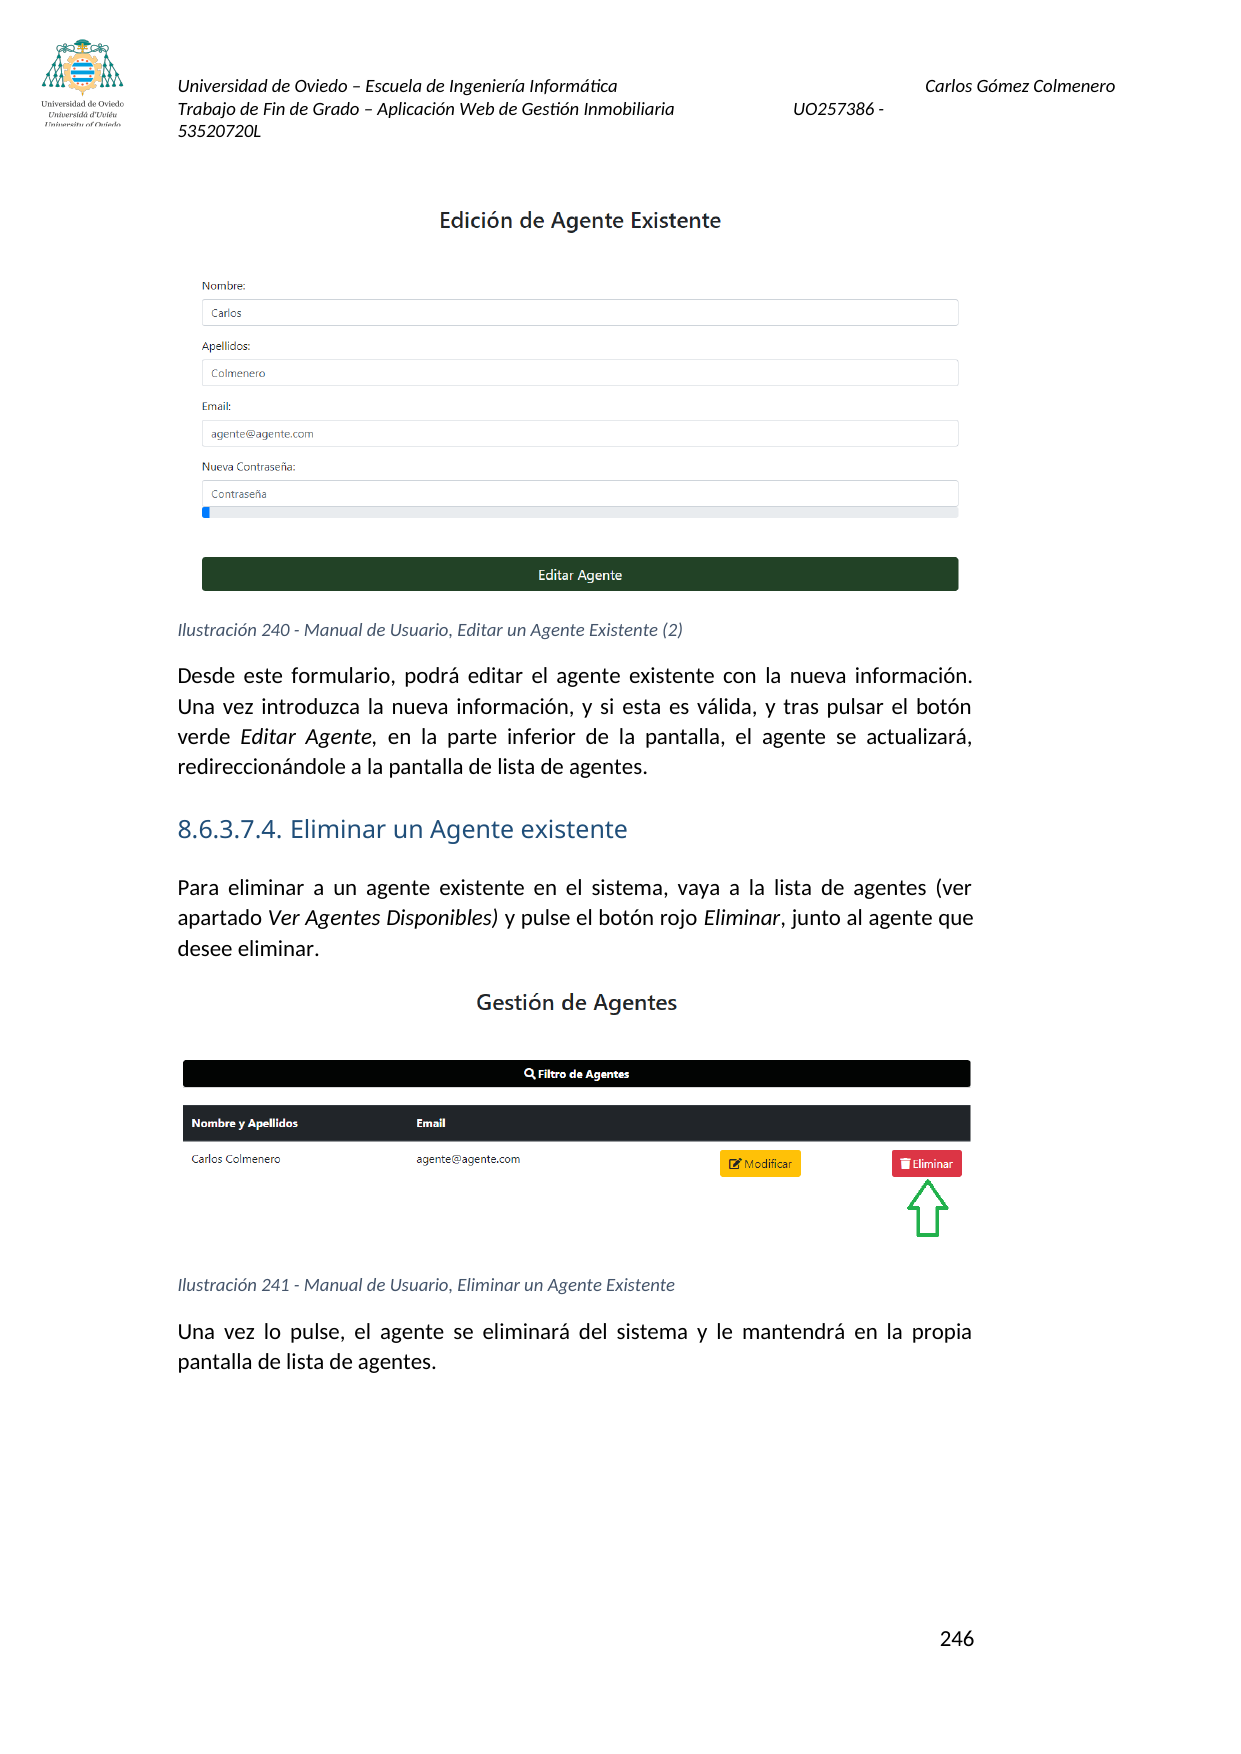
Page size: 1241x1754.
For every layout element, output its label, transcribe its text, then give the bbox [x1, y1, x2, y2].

text Desde este formulario, podrá editar el agente existente con la nueva información. Una vez introduzca la nueva información, y si esta es válida, y tras pulsar el botón verde Editar Agente, en la parte inferior de la pantalla, el agente se actualizará, redireccionándole a la pantalla de lista de agentes. [177, 662, 974, 780]
picture [177, 198, 975, 599]
text Ilustración 240 - Manual de Usuario, Editar un Agente Existente (2) [177, 618, 974, 641]
subtitle Eliminar un Agente existente [177, 812, 974, 846]
text Una vez lo pulse, el agente se eliminará del sistema y le mantendrá en la propia pantalla de lista de agentes. [177, 1317, 974, 1375]
picture [177, 980, 975, 1255]
text Para eliminar a un agente existente en el sistema, vaya a la lista de agentes (ver apartado Ver Agentes Disponibles) y pulse el botón rojo Eliminar, junto al agente que desee eliminar. [177, 873, 974, 962]
picture [36, 38, 124, 126]
text Ilustración 241 - Manual de Usuario, Eliminar un Agente Existente [177, 1273, 974, 1296]
